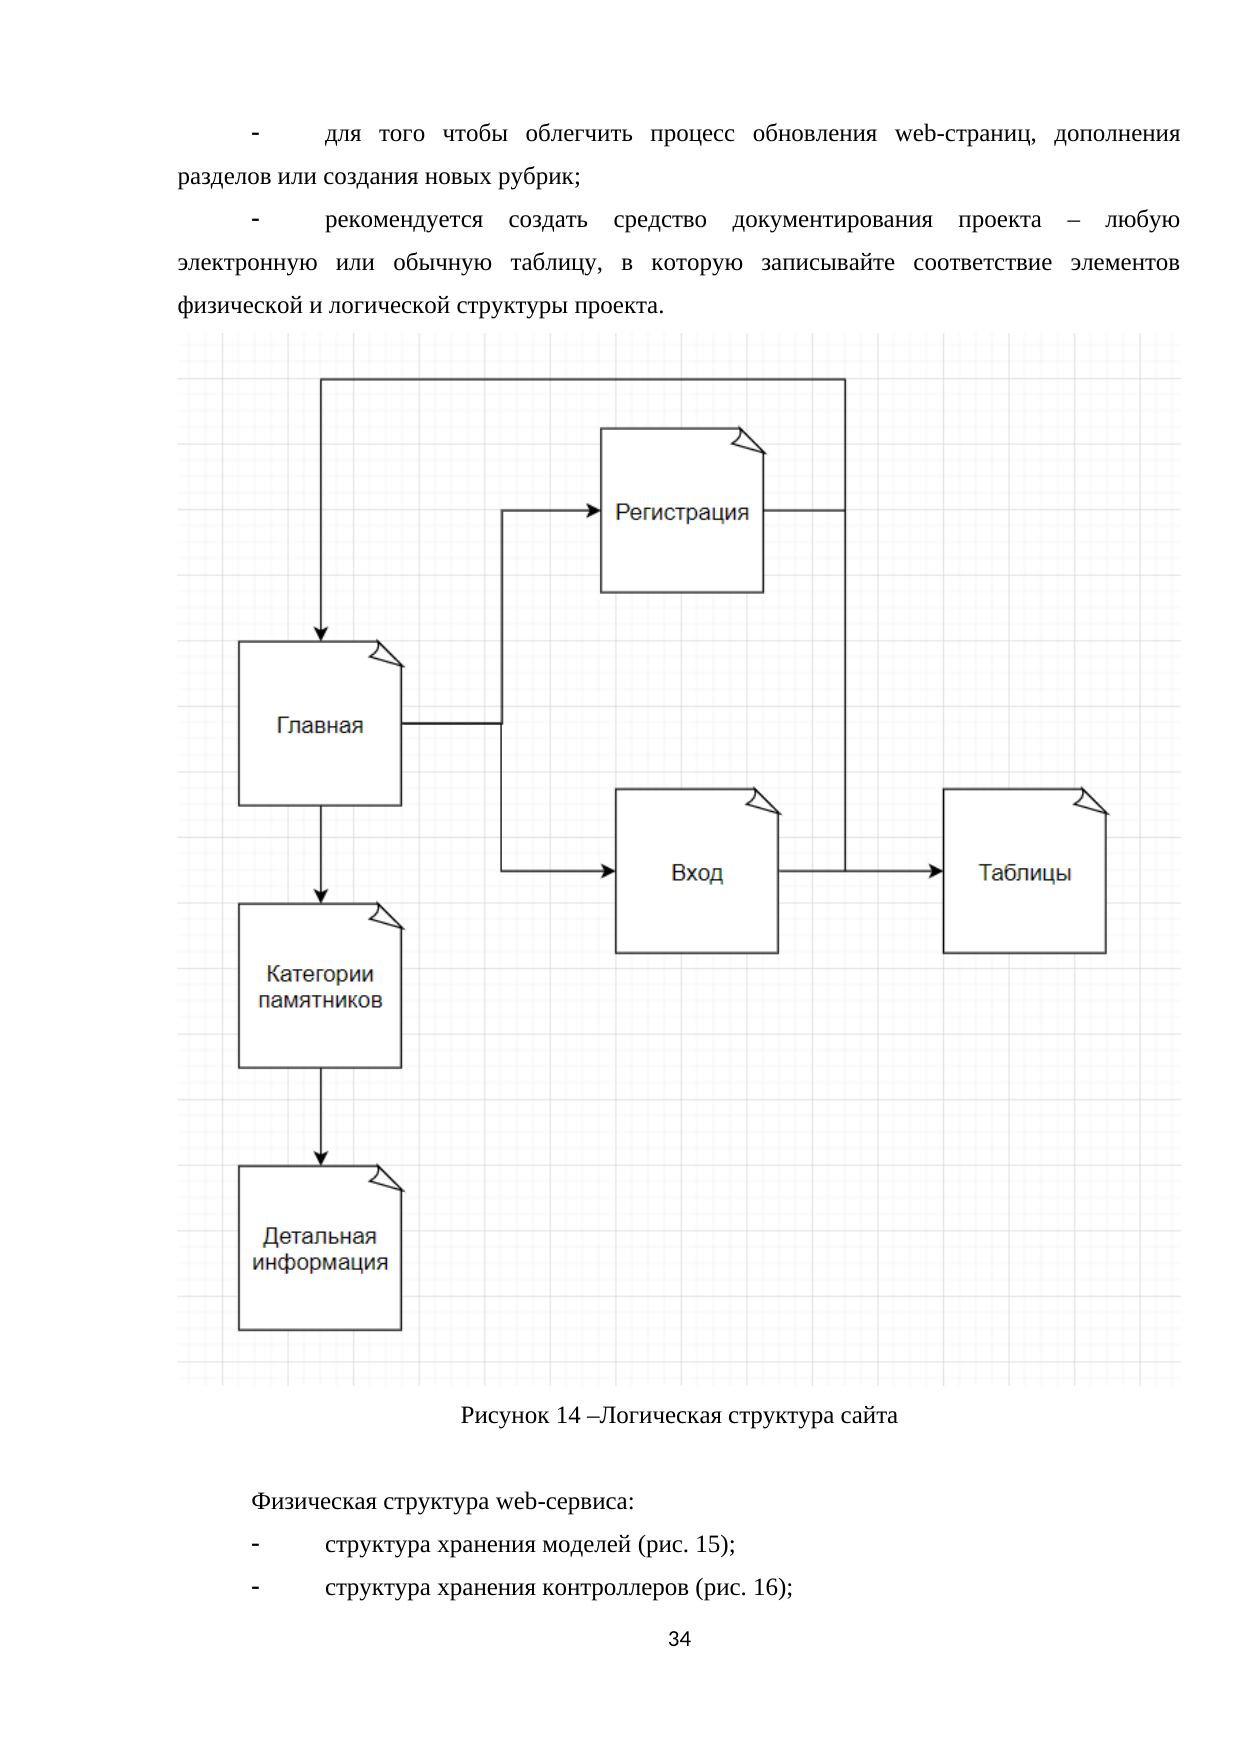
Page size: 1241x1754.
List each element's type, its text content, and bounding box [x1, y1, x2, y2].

text Физическая структура web-сервиса: [177, 1486, 1181, 1515]
list структура хранения контроллеров (рис. 16); [177, 1572, 1181, 1601]
picture [177, 333, 1182, 1386]
list рекомендуется создать средство документирования проекта – любую электронную или обычную таблицу, в которую записывайте соответствие элементов физической и логической структуры проекта. [177, 204, 1181, 319]
text Рисунок 14 –Логическая структура сайта [177, 1400, 1181, 1428]
list для того чтобы облегчить процесс обновления web-страниц, дополнения разделов или создания новых рубрик; [177, 118, 1181, 190]
list структура хранения моделей (рис. 15); [177, 1529, 1181, 1558]
